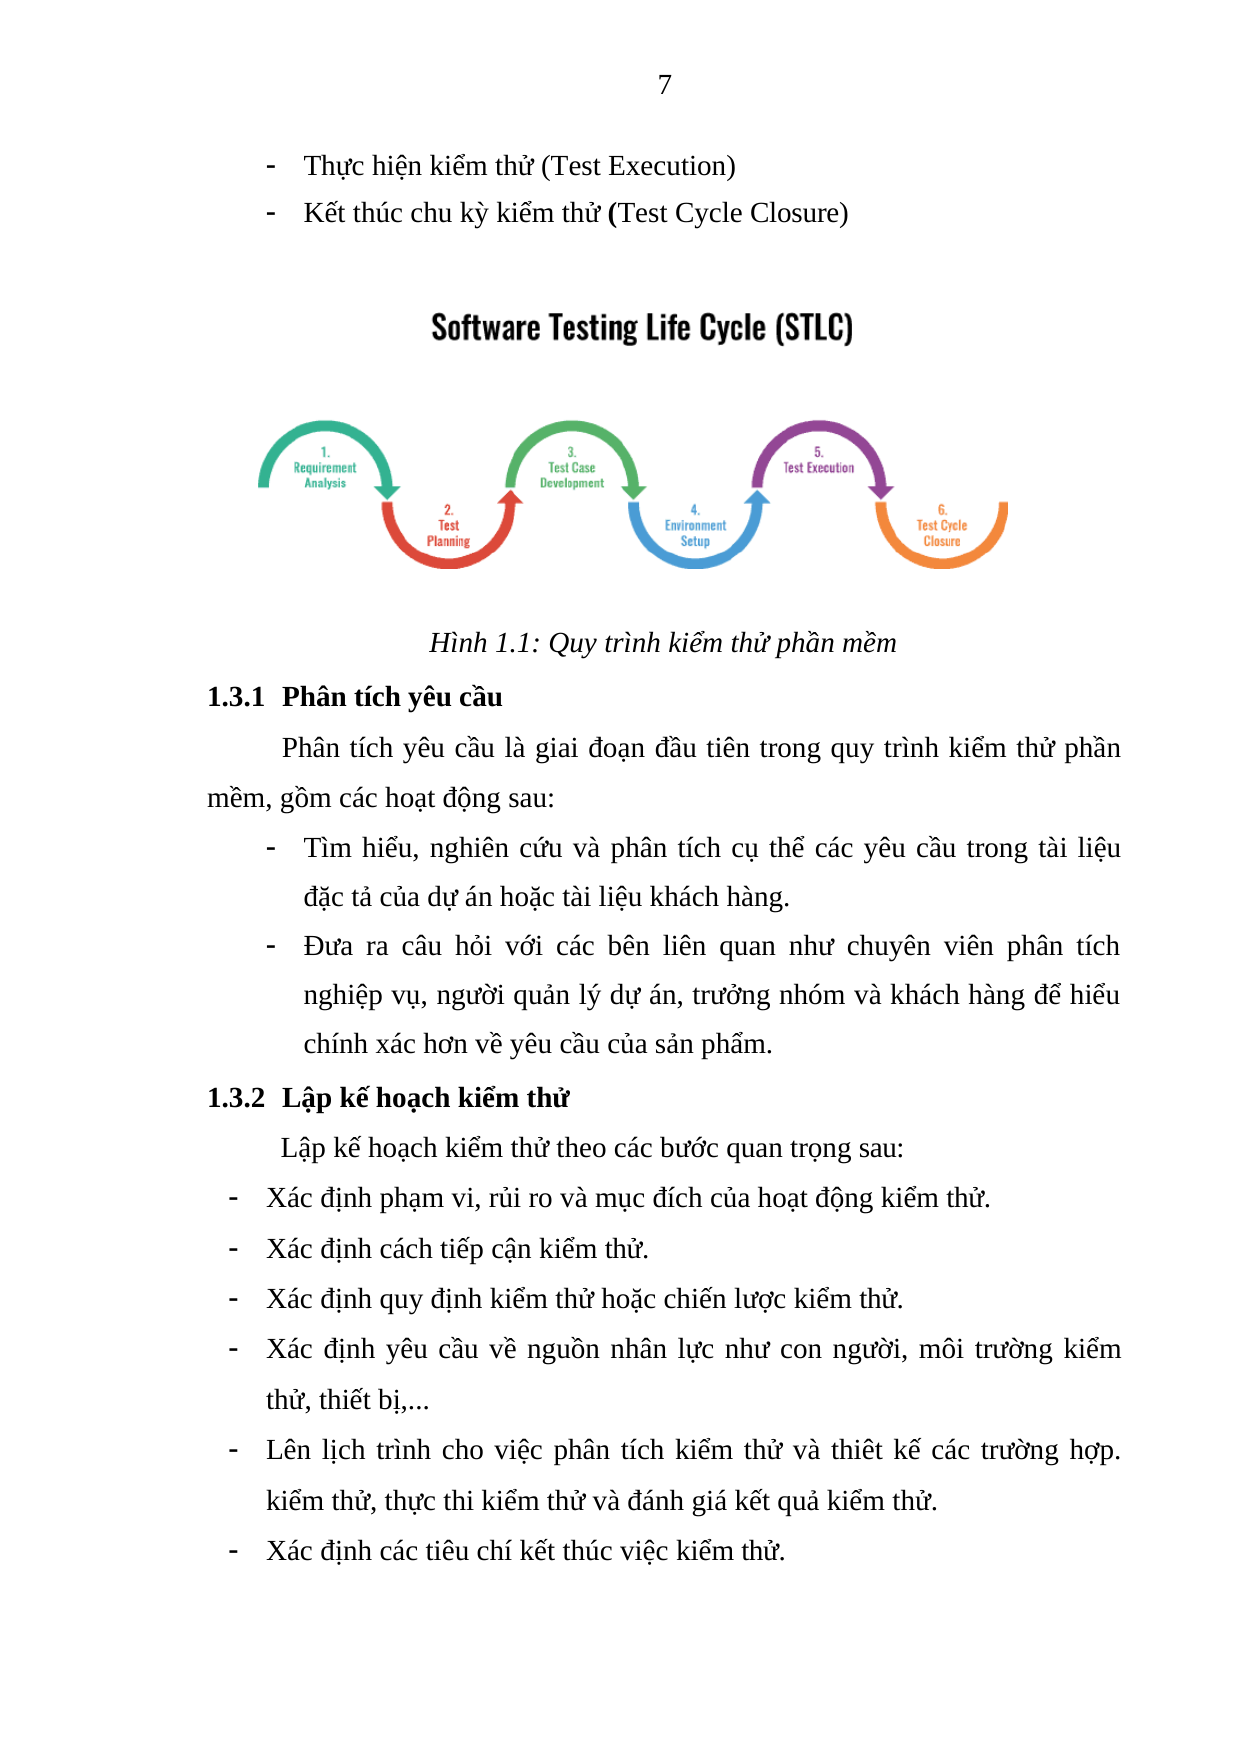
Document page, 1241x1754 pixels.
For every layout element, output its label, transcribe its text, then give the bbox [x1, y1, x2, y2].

text Hình 1.1: Quy trình kiểm thử phần mềm [207, 625, 1122, 659]
picture [241, 278, 1059, 621]
list Thực hiện kiểm thử (Test Execution) [266, 148, 1122, 181]
text Phân tích yêu cầu là giai đoạn đầu tiên trong quy trình kiểm thử phần mềm, gồm các hoạt động sau: [207, 730, 1122, 814]
text Lập kế hoạch kiểm thử theo các bước quan trọng sau: [266, 1130, 1122, 1163]
list Xác định các tiêu chí kết thúc việc kiểm thử. [228, 1533, 1122, 1567]
list Kết thúc chu kỳ kiểm thử (Test Cycle Closure) [266, 195, 1122, 228]
subtitle Lập kế hoạch kiểm thử [207, 1080, 1122, 1113]
list Tìm hiểu, nghiên cứu và phân tích cụ thể các yêu cầu trong tài liệu đặc tả của dự án hoặc tài liệu khách hàng. [266, 830, 1122, 913]
list Đưa ra câu hỏi với các bên liên quan như chuyên viên phân tích nghiệp vụ, người quản lý dự án, trưởng nhóm và khách hàng để hiểu chính xác hơn về yêu cầu của sản phẩm. [266, 928, 1122, 1060]
list Xác định phạm vi, rủi ro và mục đích của hoạt động kiểm thử. [228, 1180, 1122, 1214]
list Xác định quy định kiểm thử hoặc chiến lược kiểm thử. [228, 1281, 1122, 1315]
list Xác định cách tiếp cận kiểm thử. [228, 1231, 1122, 1264]
list Lên lịch trình cho việc phân tích kiểm thử và thiêt kế các trường hợp. kiểm thử, thực thi kiểm thử và đánh giá kết quả kiểm thử. [228, 1432, 1122, 1516]
subtitle Phân tích yêu cầu [207, 679, 1122, 713]
list Xác định yêu cầu về nguồn nhân lực như con người, môi trường kiểm thử, thiết bị,... [228, 1332, 1122, 1416]
